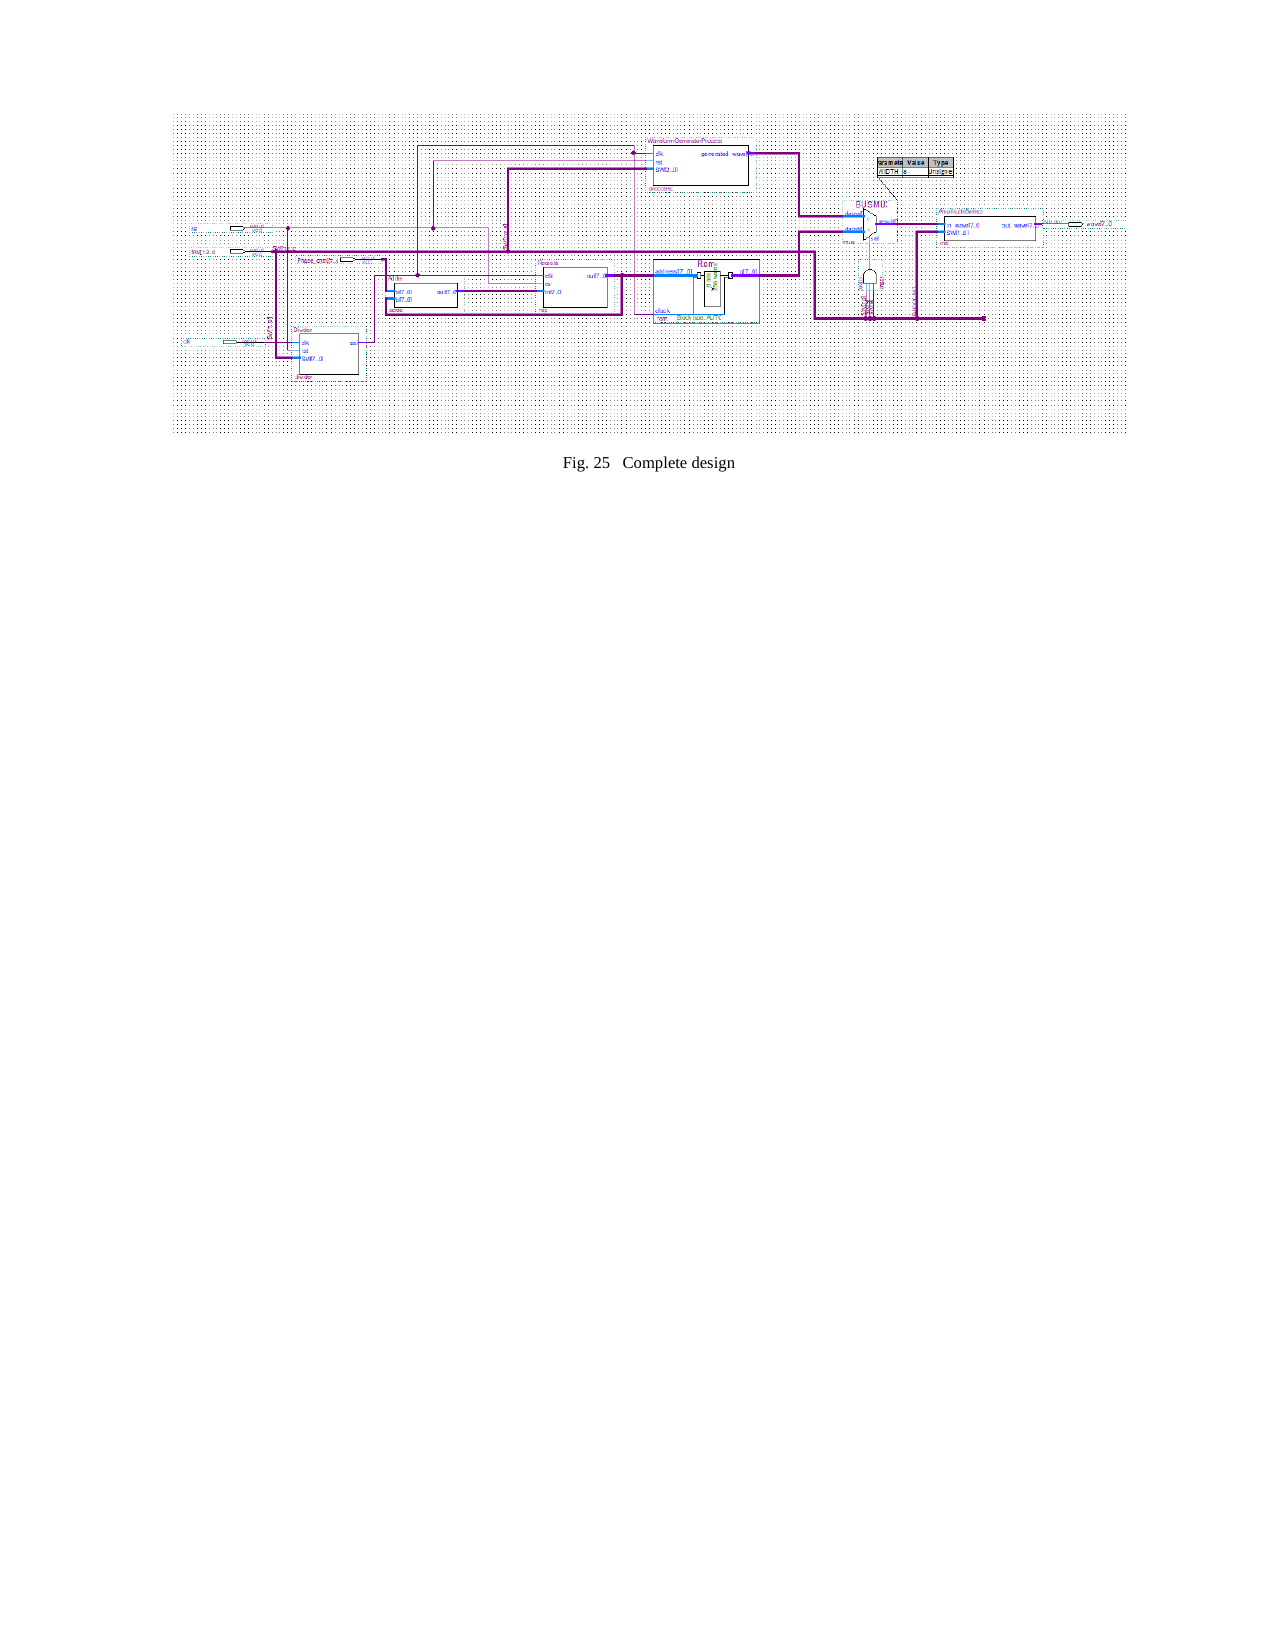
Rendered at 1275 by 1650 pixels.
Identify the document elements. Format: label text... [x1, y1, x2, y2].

picture [171, 112, 1126, 434]
text Fig. 25 Complete design [84, 453, 1191, 472]
